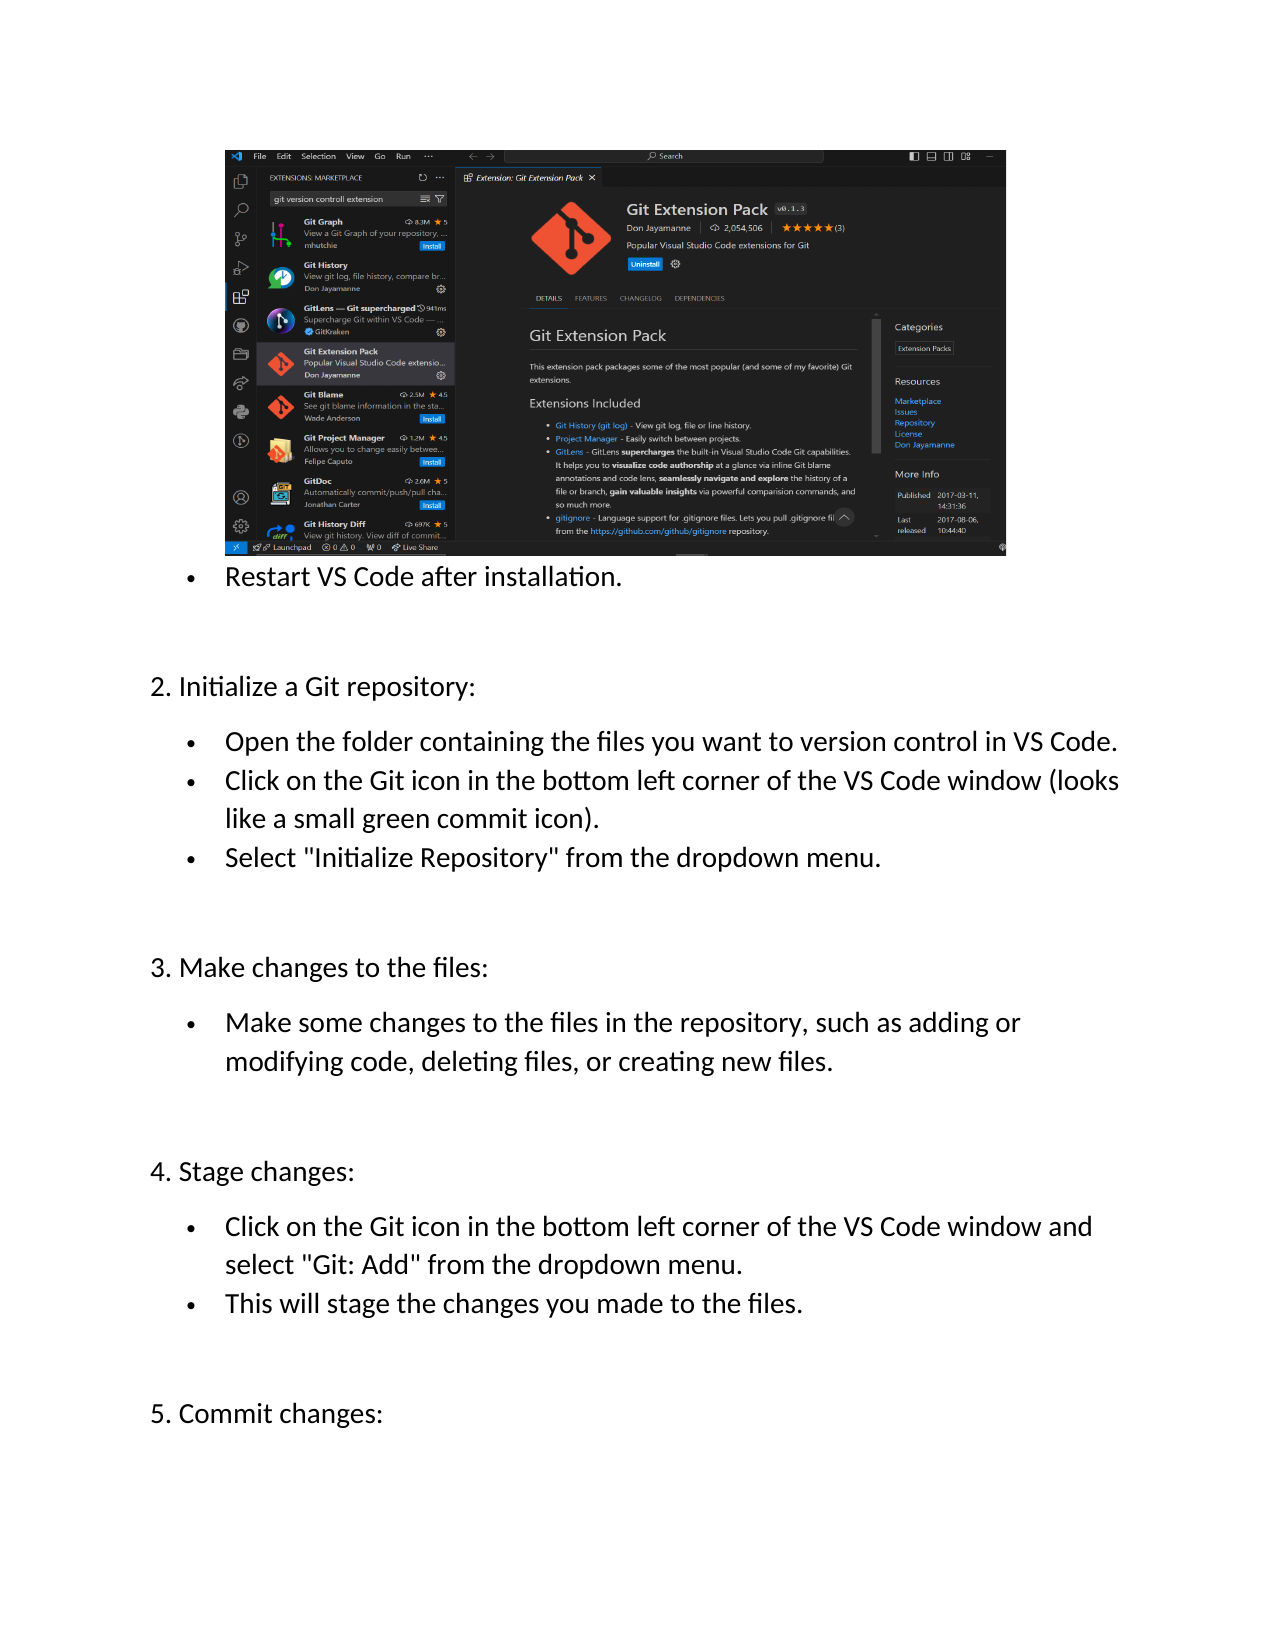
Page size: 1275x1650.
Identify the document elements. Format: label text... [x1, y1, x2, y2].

list Click on the Git icon in the bottom left corner of the VS Code window (looks like a small green commit icon). [187, 762, 1125, 836]
list Select "Initialize Repository" from the dropdown menu. [187, 839, 1125, 874]
text 3. Make changes to the files: [150, 949, 1125, 985]
list Open the folder containing the files you want to version control in VS Code. [187, 723, 1125, 759]
text 5. Commit changes: [150, 1395, 1125, 1431]
list This will stage the changes you made to the files. [187, 1285, 1125, 1320]
text 4. Stage changes: [150, 1153, 1125, 1188]
picture [225, 150, 1007, 556]
list Restart VS Code after installation. [187, 558, 1125, 594]
list Make some changes to the files in the repository, such as adding or modifying code, deleting files, or creating new files. [187, 1004, 1125, 1078]
text 2. Initialize a Git repository: [150, 668, 1125, 704]
list Click on the Git icon in the bottom left corner of the VS Code window and select "Git: Add" from the dropdown menu. [187, 1208, 1125, 1282]
